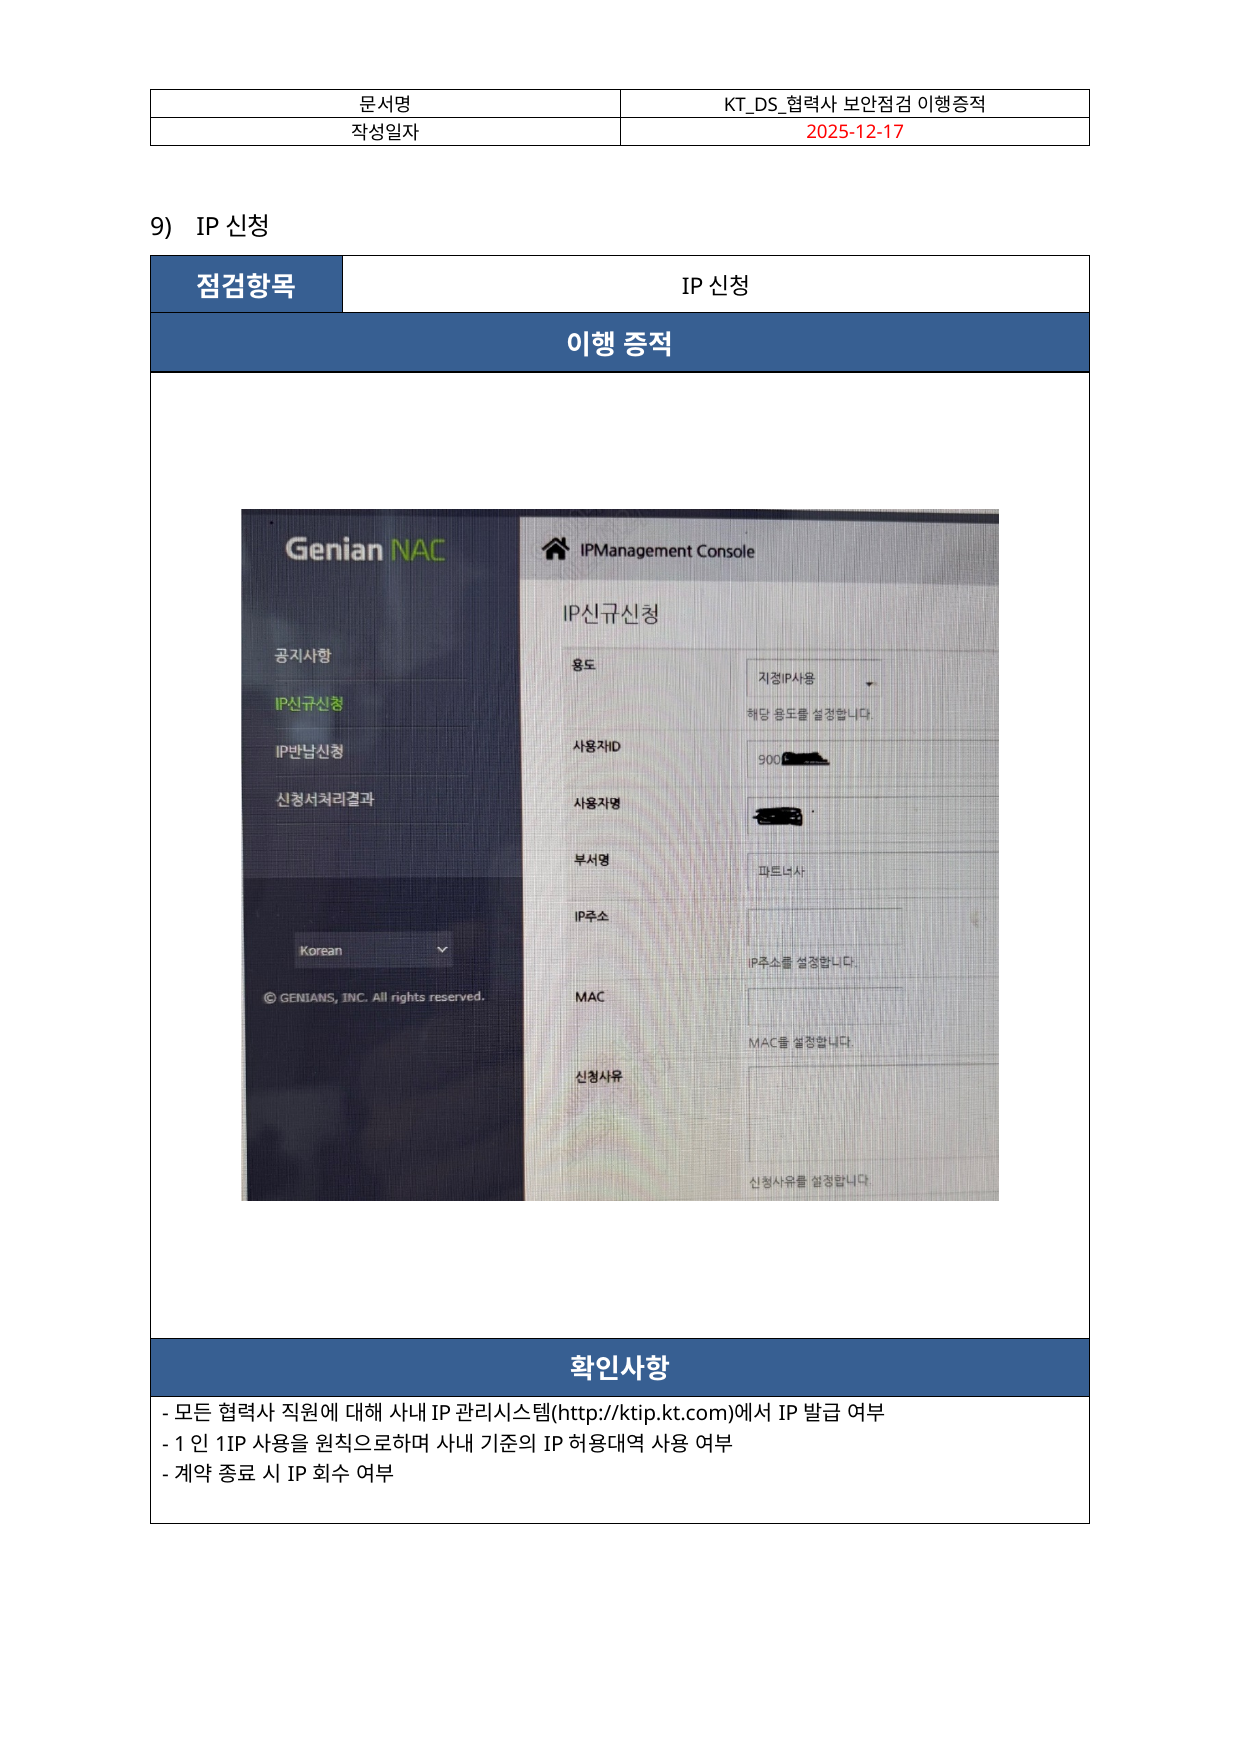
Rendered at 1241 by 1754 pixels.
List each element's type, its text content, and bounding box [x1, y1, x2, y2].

table_cell - 모든 협력사 직원에 대해 사내IP관리시스템(http://ktip.kt.com)에서 IP 발급 여부 - 1인 1IP 사용을 원칙으로하며 사내 기준의 IP 허용대역 사용 여부 - 계약 종료 시 IP 회수 여부 [151, 1397, 1089, 1523]
table_cell 이행 증적 [151, 313, 1089, 371]
picture [241, 509, 999, 1201]
table_header 점검항목 [151, 256, 342, 312]
table_cell 확인사항 [151, 1339, 1089, 1396]
subtitle IP신청 [150, 206, 1090, 243]
table_header IP신청 [343, 256, 1089, 312]
table_cell [151, 373, 1089, 1337]
